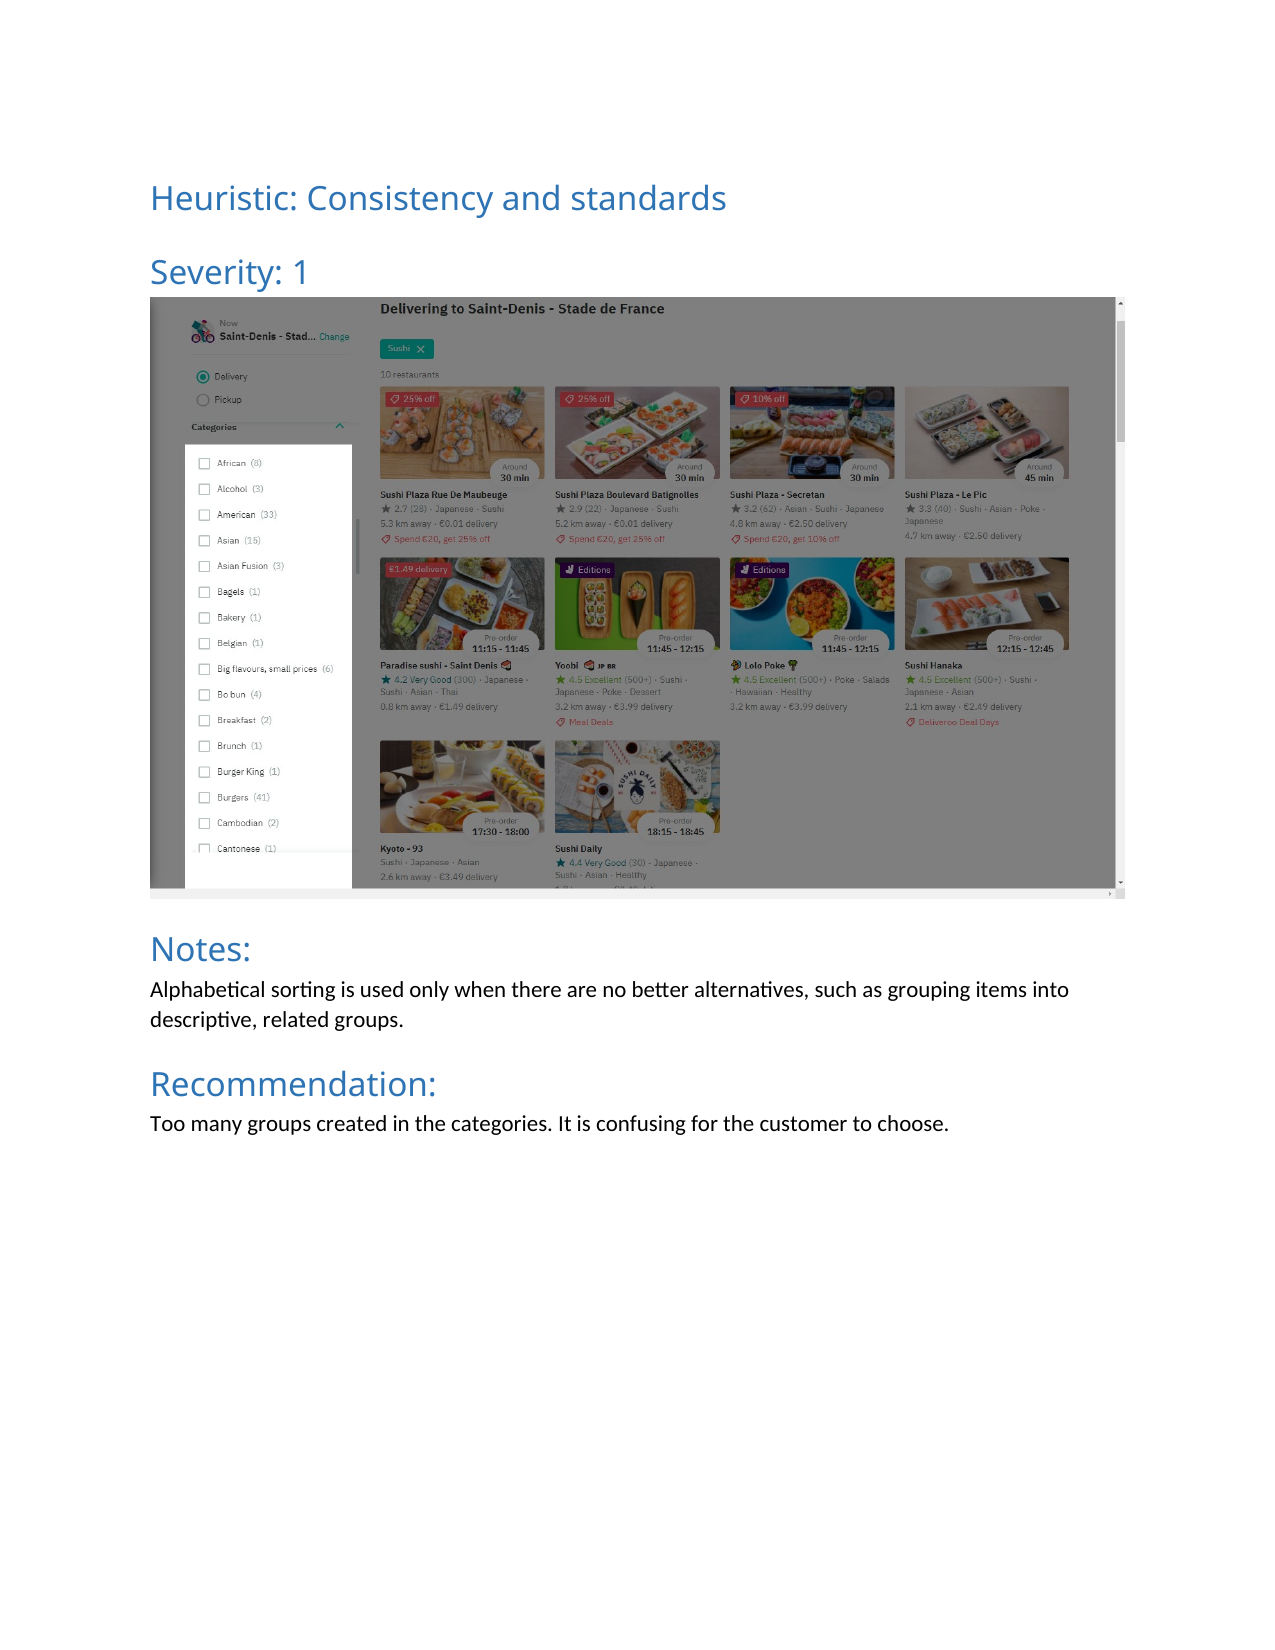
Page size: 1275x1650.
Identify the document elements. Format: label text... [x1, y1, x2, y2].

subtitle Notes: [150, 926, 1125, 971]
text Alphabetical sorting is used only when there are no better alternatives, such as grouping items into descriptive, related groups. [150, 975, 1125, 1033]
text Too many groups created in the categories. It is confusing for the customer to choose. [150, 1109, 1125, 1137]
subtitle Heuristic: Consistency and standards [150, 175, 1125, 220]
picture [150, 297, 1125, 899]
subtitle Recommendation: [150, 1060, 1125, 1106]
subtitle Severity: 1 [150, 249, 1125, 294]
